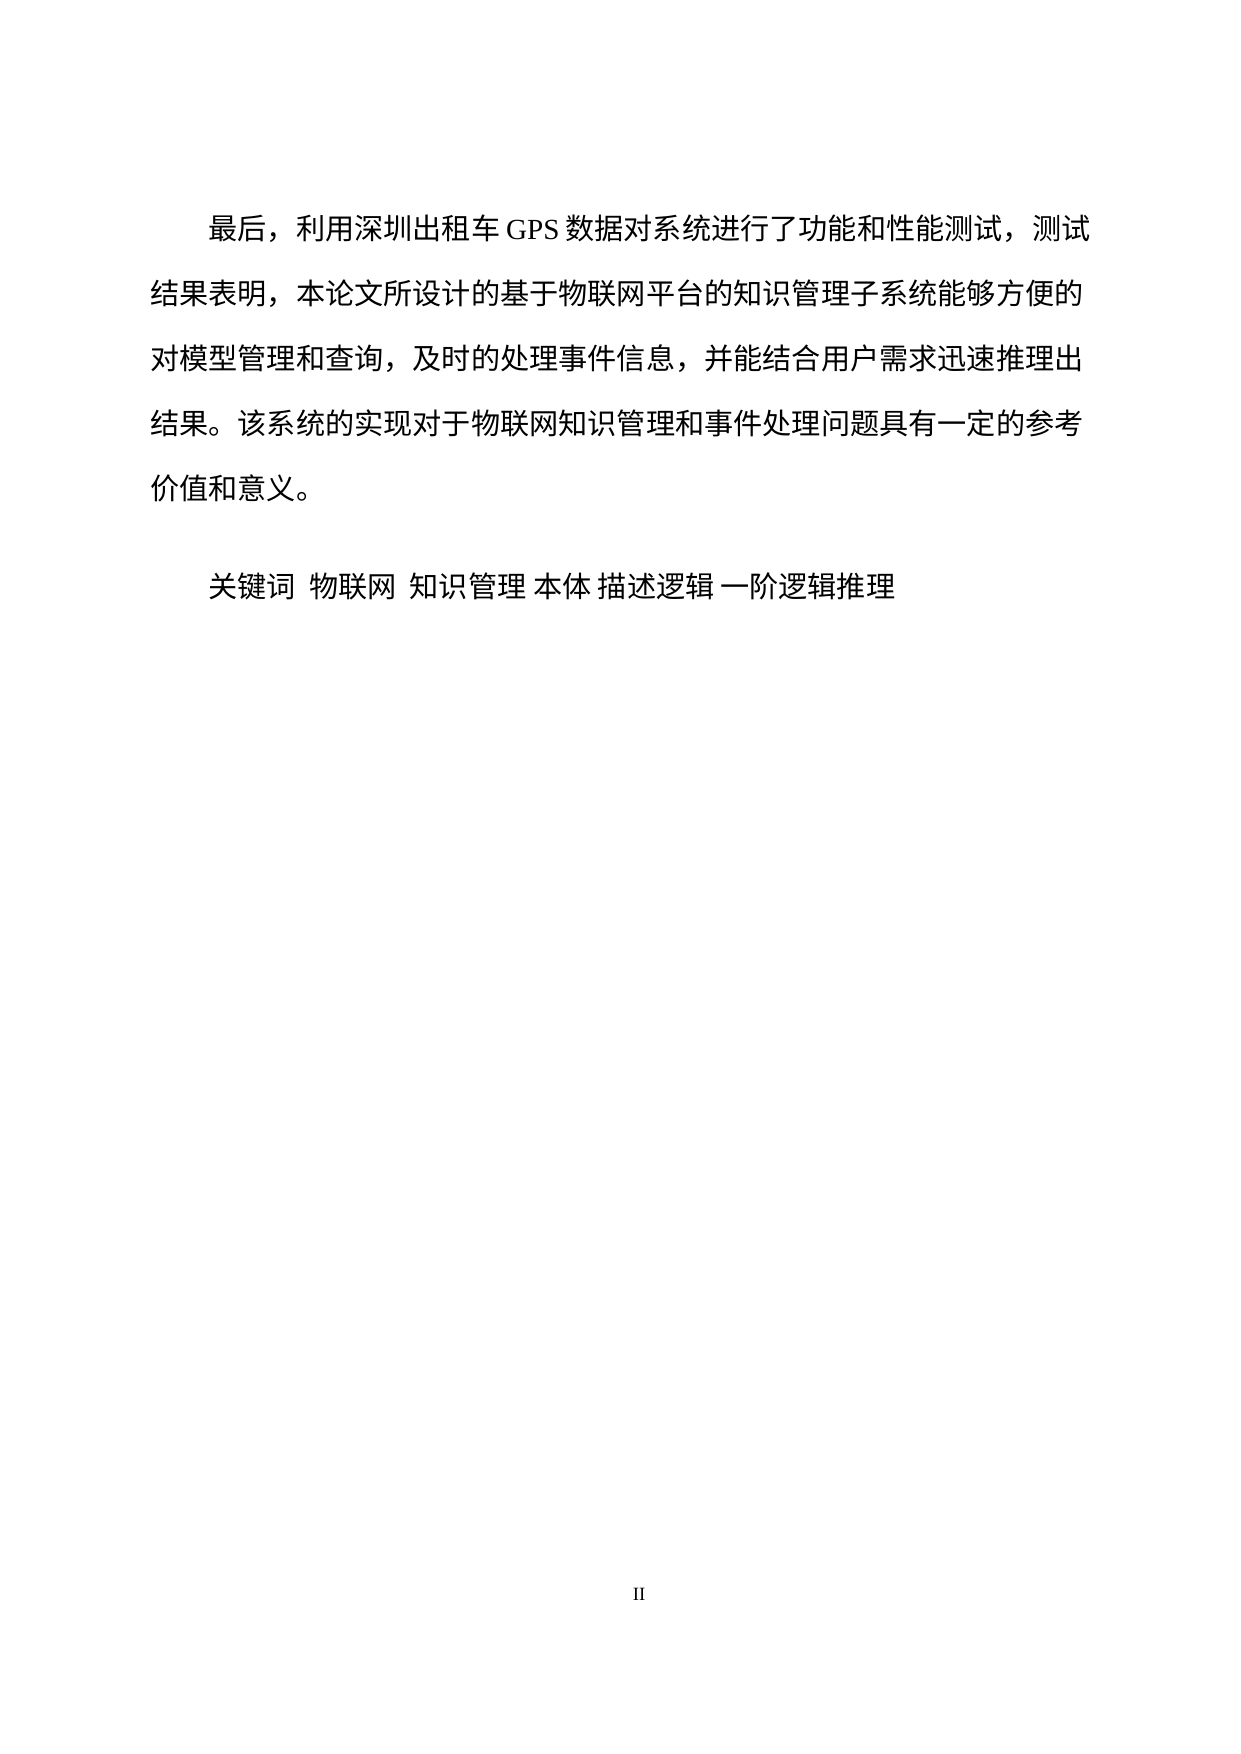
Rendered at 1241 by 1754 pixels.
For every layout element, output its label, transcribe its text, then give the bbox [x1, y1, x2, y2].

text 最后，利用深圳出租车GPS数据对系统进行了功能和性能测试，测试结果表明，本论文所设计的基于物联网平台的知识管理子系统能够方便的对模型管理和查询，及时的处理事件信息，并能结合用户需求迅速推理出结果。该系统的实现对于物联网知识管理和事件处理问题具有一定的参考价值和意义。 [150, 194, 1090, 519]
text 关键词 物联网 知识管理 本体 描述逻辑 一阶逻辑推理 [150, 552, 1090, 617]
